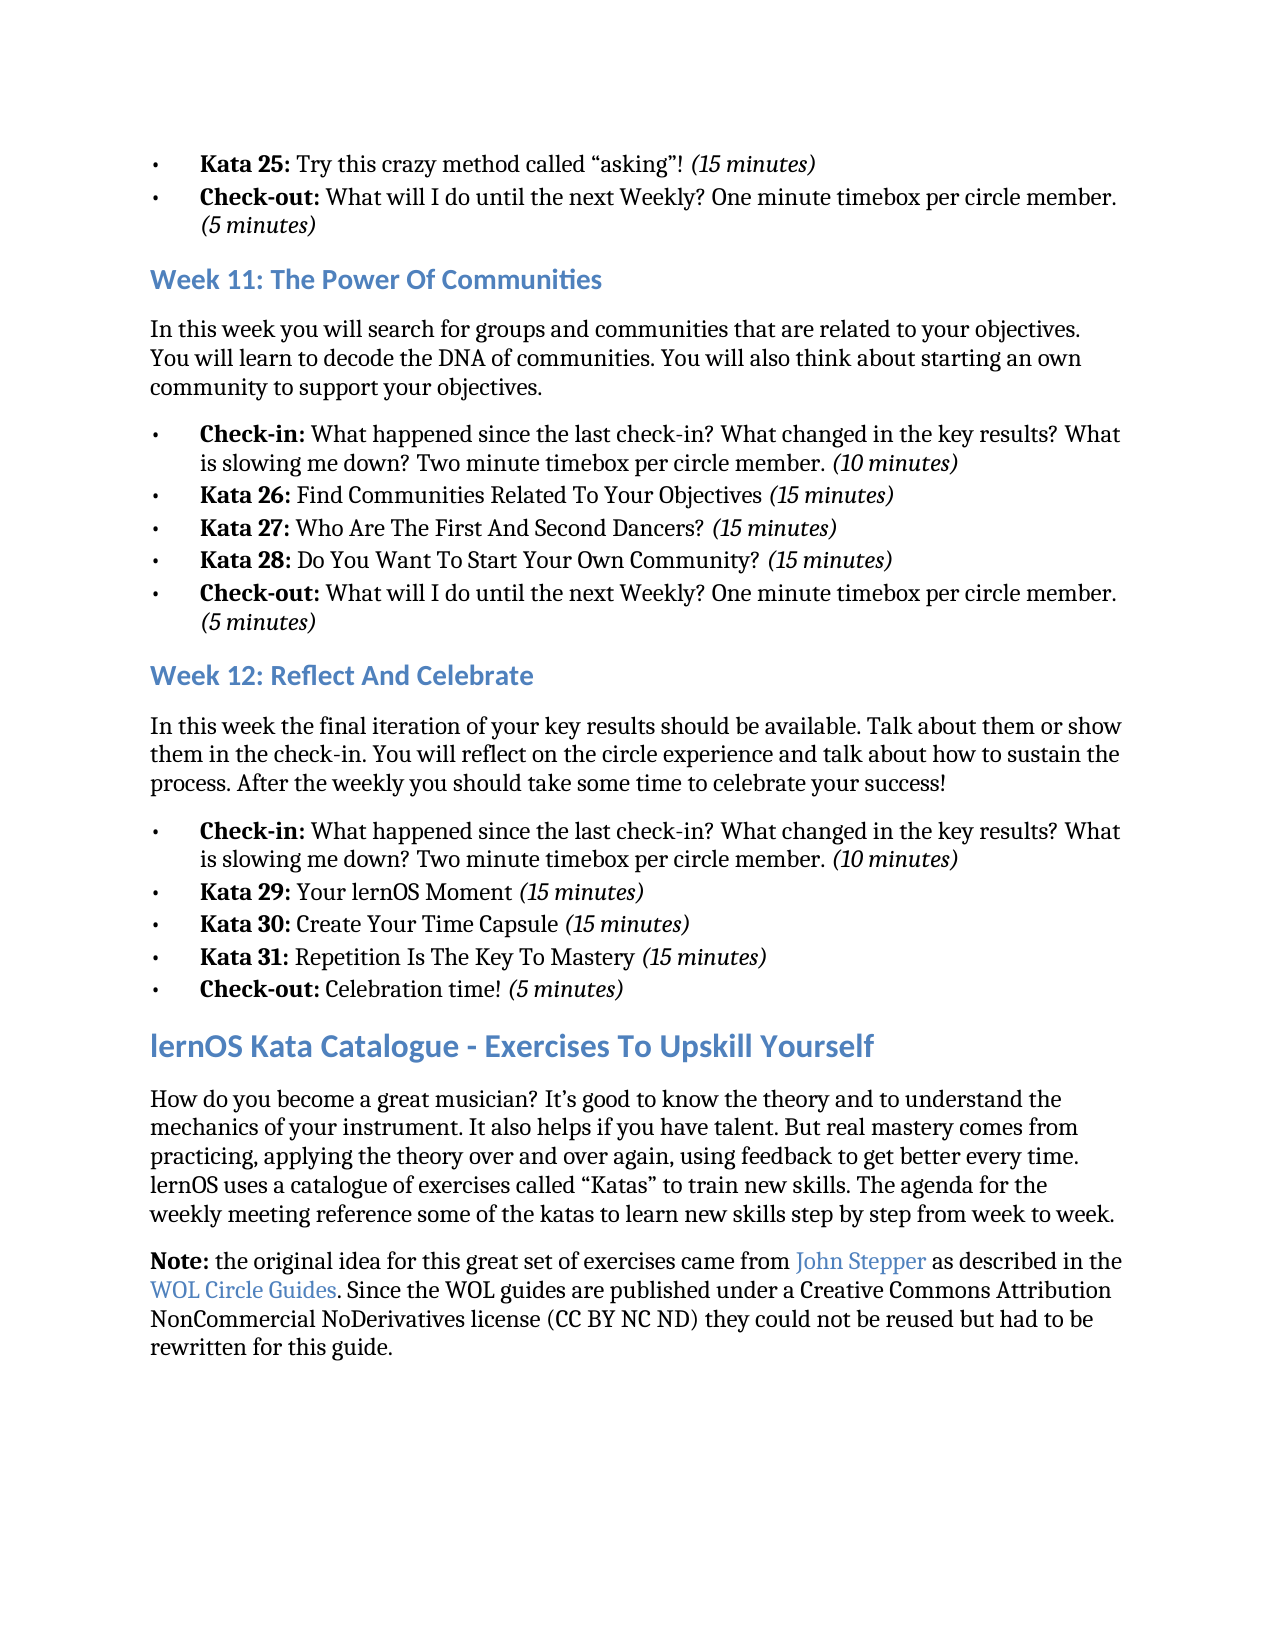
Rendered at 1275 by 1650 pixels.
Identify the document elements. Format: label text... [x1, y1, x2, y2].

text How do you become a great musician? It’s good to know the theory and to understand the mechanics of your instrument. It also helps if you have talent. But real mastery comes from practicing, applying the theory over and over again, using feedback to get better every time. lernOS uses a catalogue of exercises called “Katas” to train new skills. The agenda for the weekly meeting reference some of the katas to learn new skills step by step from week to week. [150, 1084, 1125, 1228]
list Kata 26: Find Communities Related To Your Objectives (15 minutes) [150, 481, 1125, 510]
list Check-out: Celebration time! (5 minutes) [150, 975, 1125, 1004]
subtitle lernOS Kata Catalogue - Exercises To Upskill Yourself [150, 1025, 1125, 1066]
list Kata 28: Do You Want To Start Your Own Community? (15 minutes) [150, 546, 1125, 575]
list Kata 27: Who Are The First And Second Dancers? (15 minutes) [150, 514, 1125, 543]
list Kata 31: Repetition Is The Key To Mastery (15 minutes) [150, 943, 1125, 972]
list Check-out: What will I do until the next Weekly? One minute timebox per circle member. (5 minutes) [150, 182, 1125, 240]
text In this week the final iteration of your key results should be available. Talk about them or show them in the check-in. You will reflect on the circle experience and talk about how to sustain the process. After the weekly you should take some time to celebrate your success! [150, 712, 1125, 798]
list Kata 25: Try this crazy method called “asking”! (15 minutes) [150, 150, 1125, 179]
subtitle Week 12: Reflect And Celebrate [150, 657, 1125, 693]
text Note: the original idea for this great set of exercises came from John Stepper as described in the WOL Circle Guides. Since the WOL guides are published under a Creative Commons Attribution NonCommercial NoDerivatives license (CC BY NC ND) they could not be reused but had to be rewritten for this guide. [150, 1247, 1125, 1362]
text In this week you will search for groups and communities that are related to your objectives. You will learn to decode the DNA of communities. You will also think about starting an own community to support your objectives. [150, 315, 1125, 401]
subtitle Week 11: The Power Of Communities [150, 261, 1125, 296]
list Kata 29: Your lernOS Moment (15 minutes) [150, 878, 1125, 907]
list Kata 30: Create Your Time Capsule (15 minutes) [150, 910, 1125, 939]
list Check-out: What will I do until the next Weekly? One minute timebox per circle member. (5 minutes) [150, 579, 1125, 636]
